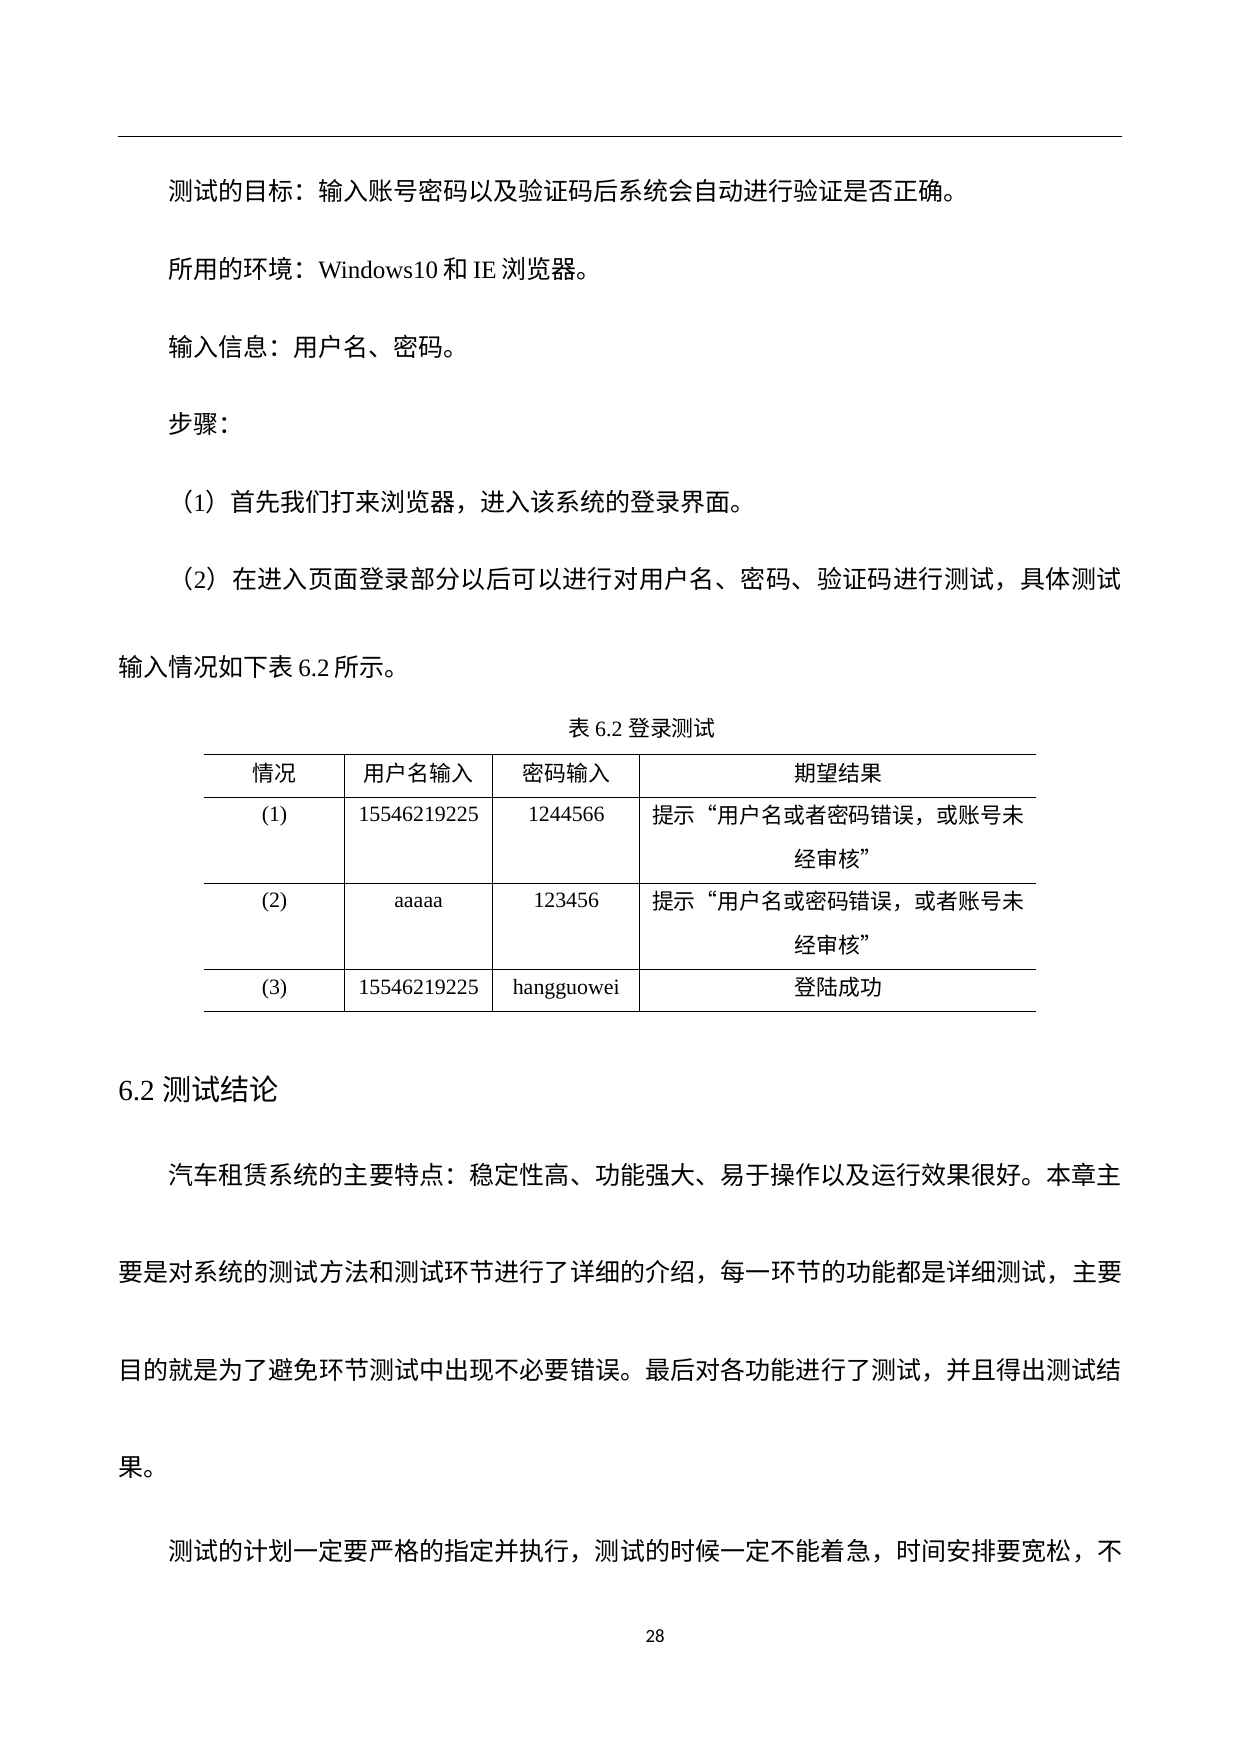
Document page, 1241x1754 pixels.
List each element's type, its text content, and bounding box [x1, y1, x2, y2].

table_header 期望结果 [640, 755, 1036, 797]
table_cell 1244566 [493, 798, 639, 883]
table_cell 15546219225 [345, 798, 492, 883]
text （2）在进入页面登录部分以后可以进行对用户名、密码、验证码进行测试，具体测试输入情况如下表6.2所示。 [118, 546, 1122, 698]
table_cell (3) [204, 970, 344, 1011]
table_cell 提示“用户名或者密码错误，或账号未经审核” [640, 798, 1036, 883]
table_cell 登陆成功 [640, 970, 1036, 1011]
text （1）首先我们打来浏览器，进入该系统的登录界面。 [118, 468, 1122, 533]
text 输入信息：用户名、密码。 [118, 313, 1122, 378]
text 汽车租赁系统的主要特点：稳定性高、功能强大、易于操作以及运行效果很好。本章主要是对系统的测试方法和测试环节进行了详细的介绍，每一环节的功能都是详细测试，主要目的就是为了避免环节测试中出现不必要错误。最后对各功能进行了测试，并且得出测试结果。 [118, 1141, 1122, 1498]
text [118, 1517, 1122, 1582]
table_header 情况 [204, 755, 344, 797]
table_header 密码输入 [493, 755, 639, 797]
table_cell (1) [204, 798, 344, 883]
table_cell 123456 [493, 884, 639, 969]
text 测试的目标：输入账号密码以及验证码后系统会自动进行验证是否正确。 [118, 157, 1122, 222]
table_header 用户名输入 [345, 755, 492, 797]
text 步骤： [118, 390, 1122, 455]
text 表6.2 登录测试 [118, 711, 1122, 743]
subtitle 6.2 测试结论 [118, 1055, 1122, 1120]
table_cell 提示“用户名或密码错误，或者账号未经审核” [640, 884, 1036, 969]
table_cell aaaaa [345, 884, 492, 969]
table_cell (2) [204, 884, 344, 969]
table_cell 15546219225 [345, 970, 492, 1011]
text 所用的环境：Windows10和IE浏览器。 [118, 235, 1122, 300]
table_cell hangguowei [493, 970, 639, 1011]
